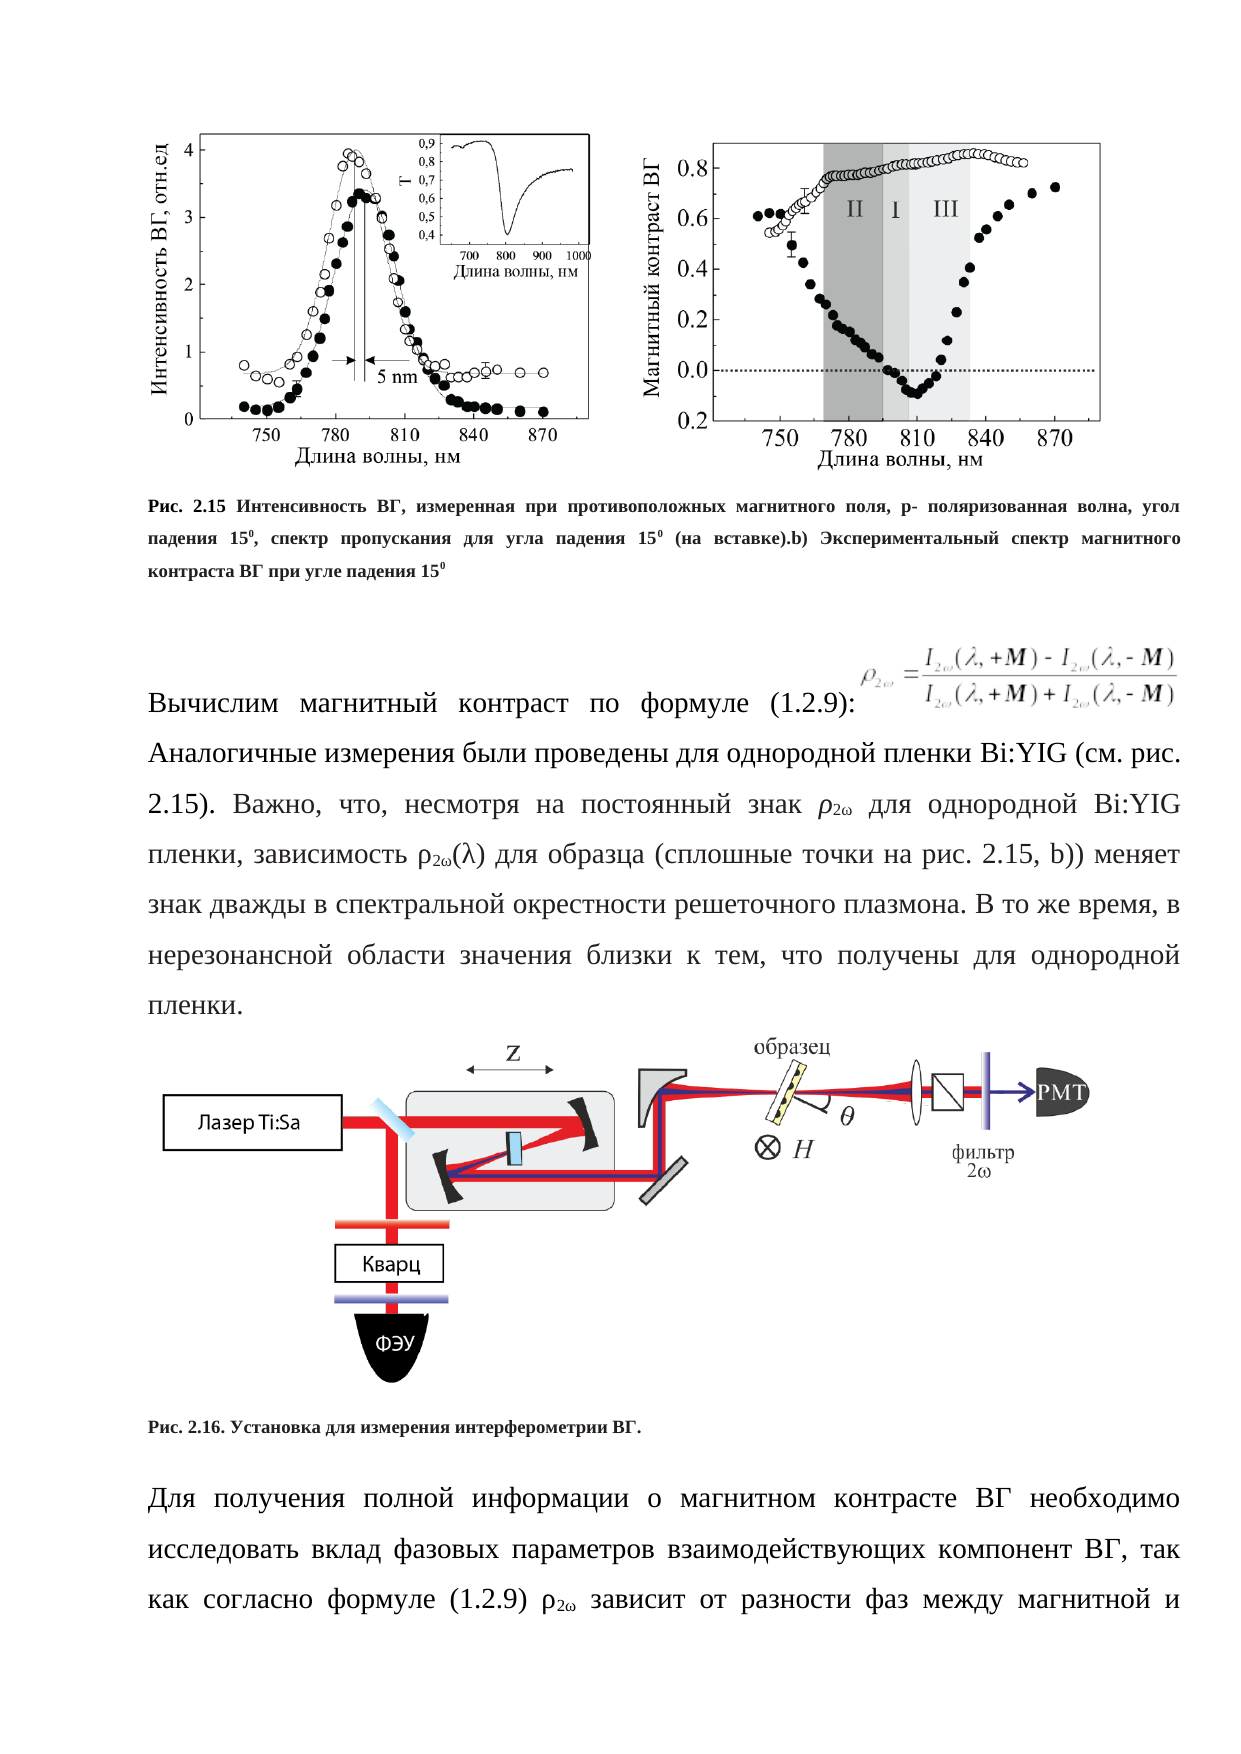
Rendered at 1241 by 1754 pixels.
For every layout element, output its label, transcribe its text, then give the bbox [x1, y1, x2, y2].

picture [147, 1037, 1110, 1402]
text Вычислим магнитный контраст по формуле (1.2.9): Аналогичные измерения были проведены для однородной пленки Bi:YIG (см. рис. 2.15). Важно, что, несмотря на постоянный знак ρ2ω для однородной Bi:YIG пленки, зависимость ρ2ω(λ) для образца (сплошные точки на рис. 2.15, b)) меняет знак дважды в спектральной окрестности решеточного плазмона. В то же время, в нерезонансной области значения близки к тем, что получены для однородной пленки. [148, 642, 1181, 1021]
text Рис. 2.16. Установка для измерения интерферометрии ВГ. [148, 1416, 1181, 1437]
picture [147, 118, 1122, 481]
text Рис. 2.15 Интенсивность ВГ, измеренная при противоположных магнитного поля, p- поляризованная волна, угол падения 150, спектр пропускания для угла падения 150 (на вставке).b) Экспериментальный спектр магнитного контраста ВГ при угле падения 150 [148, 495, 1181, 581]
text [148, 1481, 1181, 1615]
